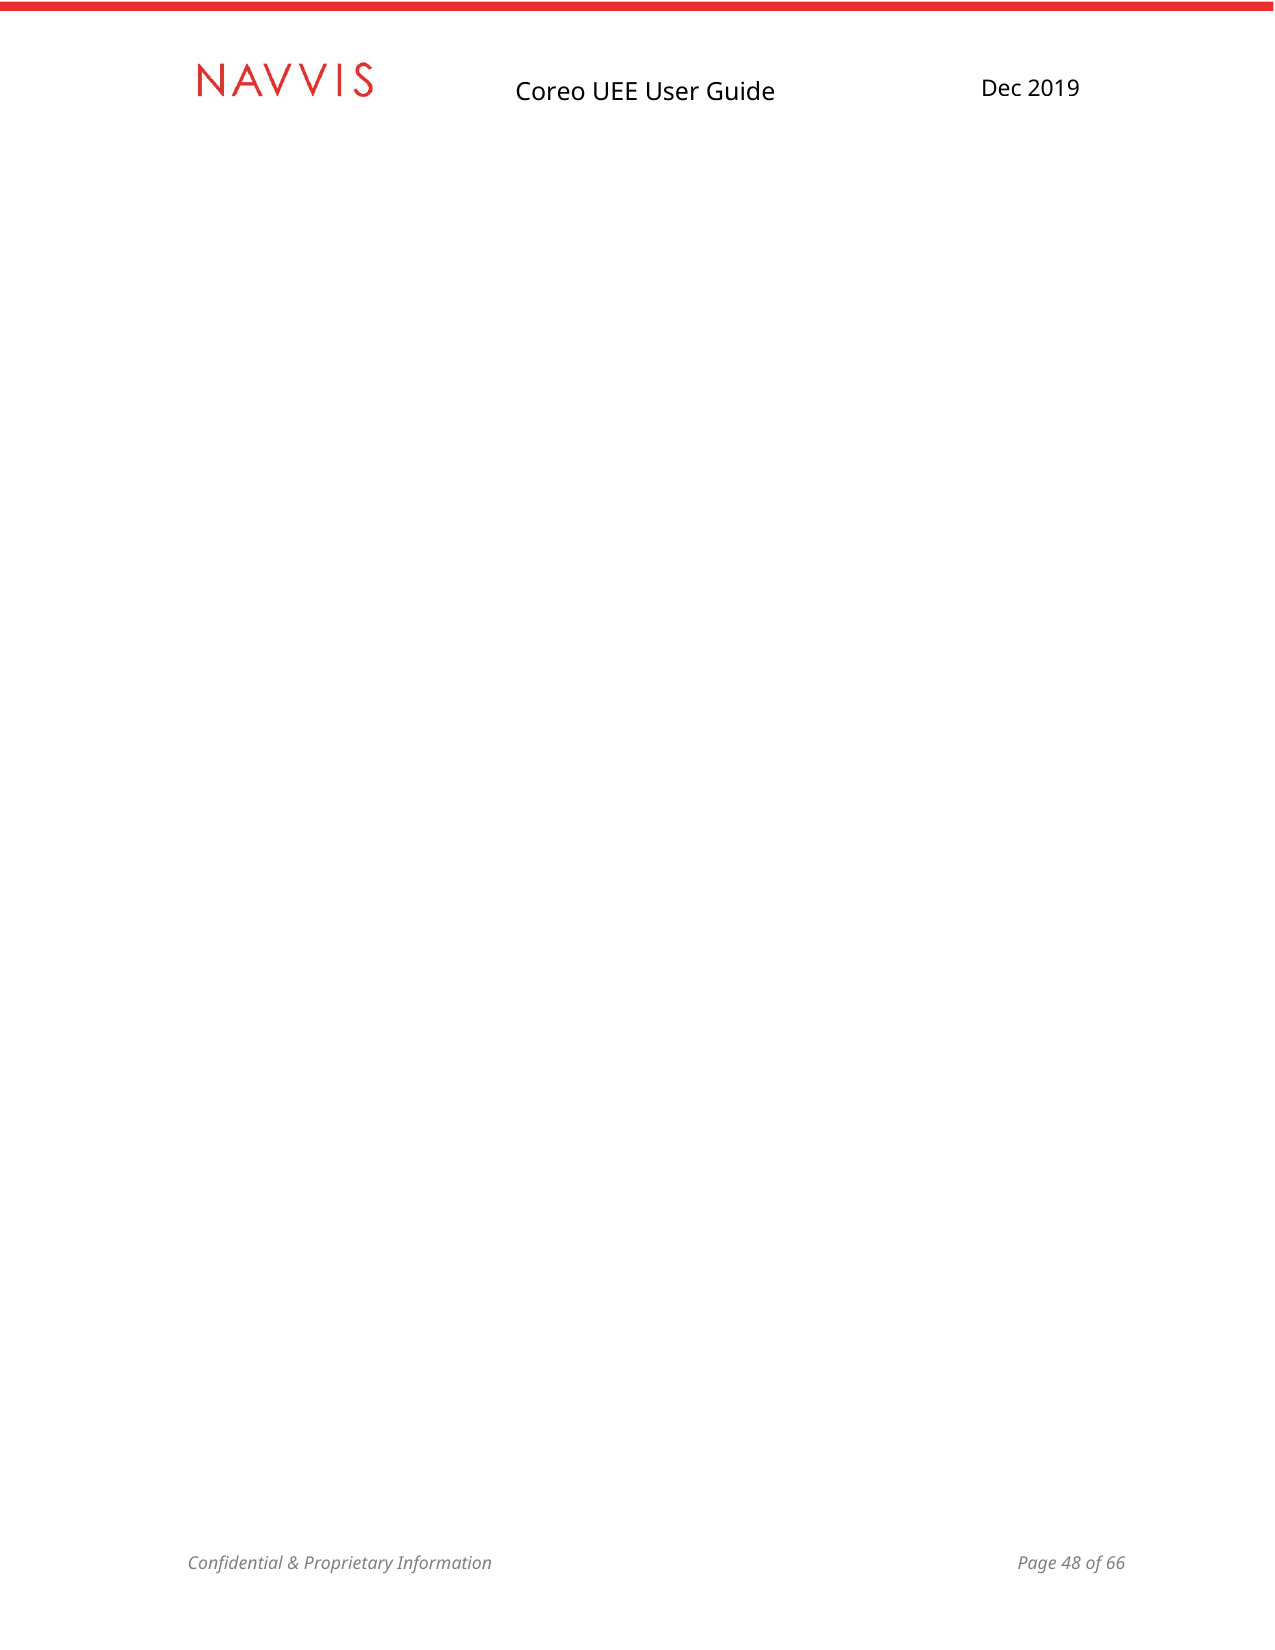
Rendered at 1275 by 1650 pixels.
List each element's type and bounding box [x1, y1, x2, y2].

picture [187, 55, 383, 104]
